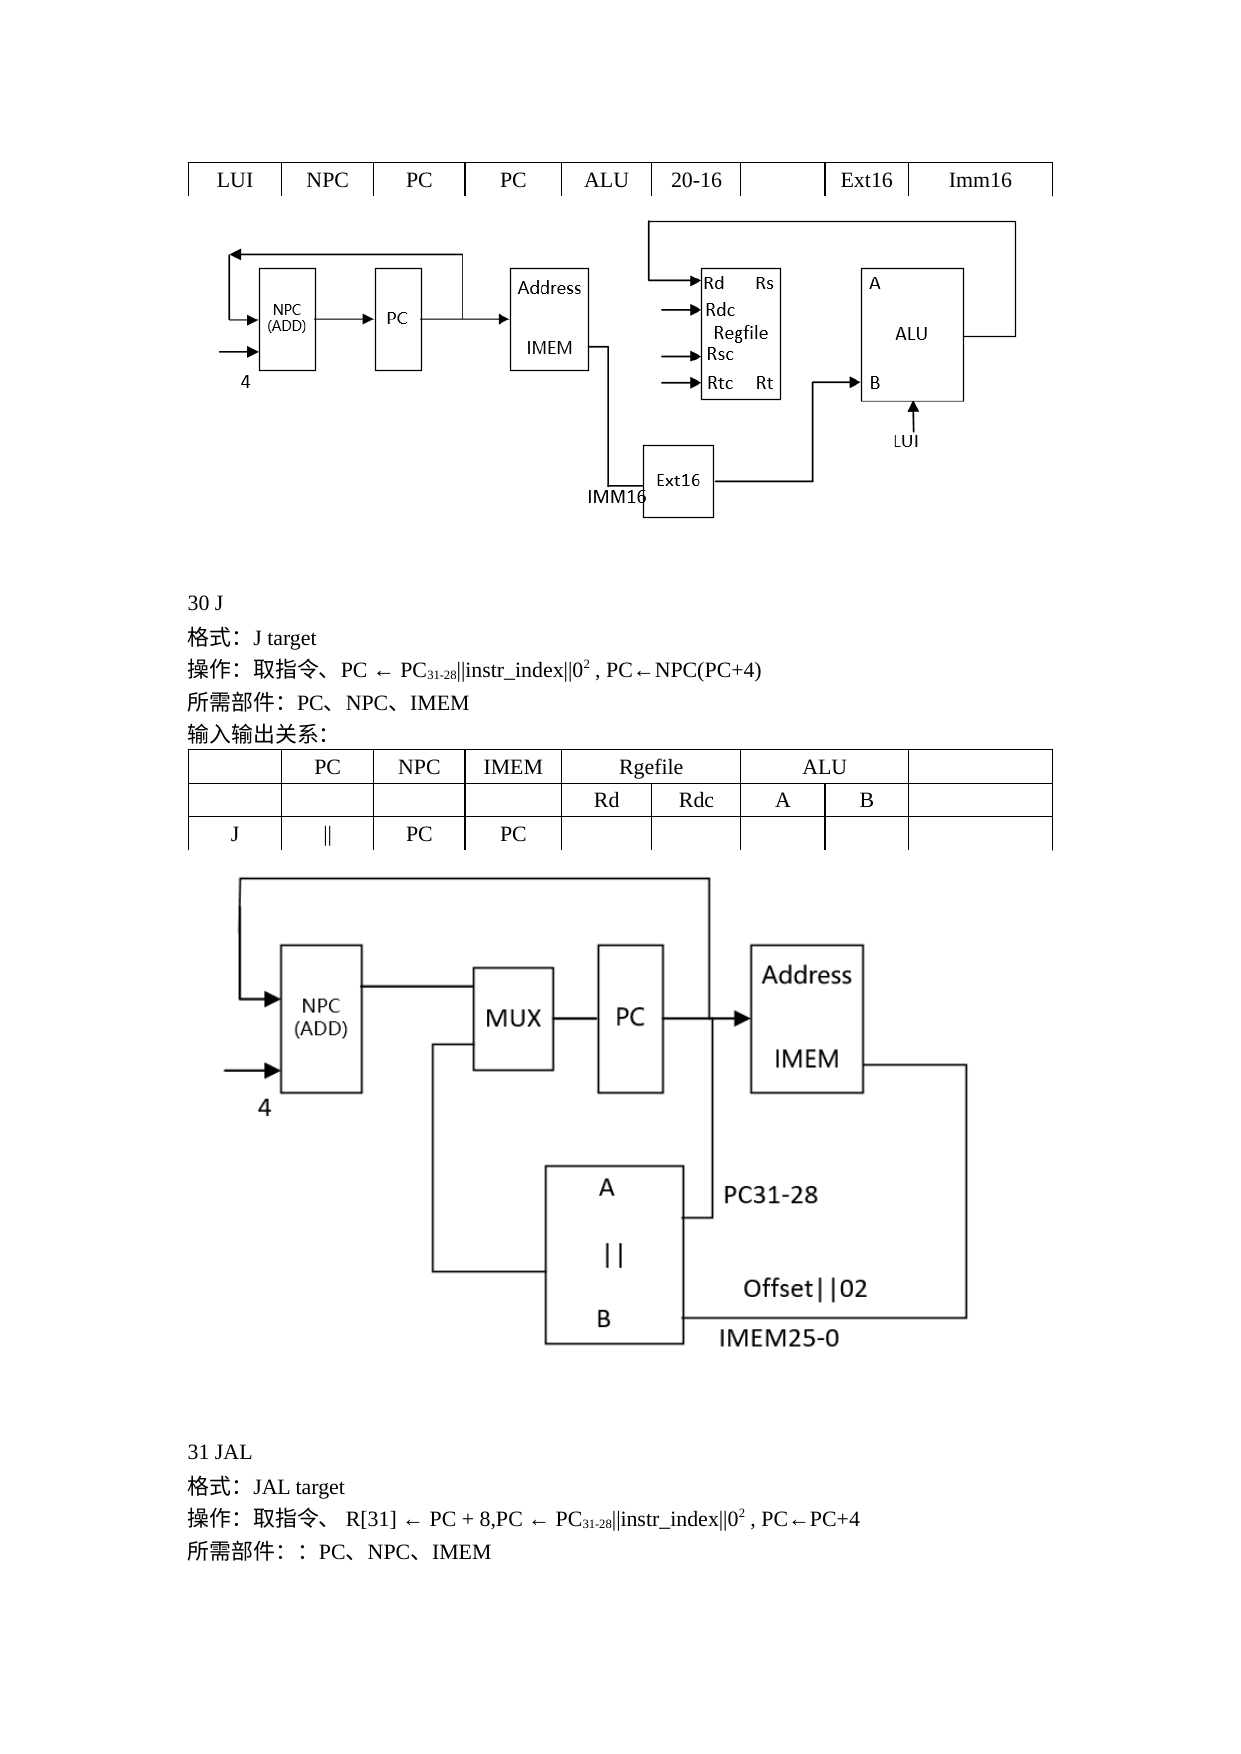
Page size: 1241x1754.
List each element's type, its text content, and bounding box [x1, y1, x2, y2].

table_cell Rdc [652, 784, 740, 816]
table_header IMEM [466, 750, 561, 783]
table_header [909, 750, 1052, 783]
table_cell LUI [189, 163, 281, 196]
table_cell B [826, 784, 908, 816]
table_header Rgefile [562, 750, 740, 783]
picture [187, 196, 1053, 525]
table_cell PC [374, 163, 464, 196]
table_cell [282, 784, 373, 816]
text 操作：取指令、PC ← PC31-28||instr_index||02 , PC←NPC(PC+4) [187, 652, 1053, 684]
text 30 J [187, 587, 1053, 619]
text 格式：J target [187, 619, 1053, 652]
table_cell || [282, 817, 373, 850]
text 操作：取指令、 R[31] ← PC + 8,PC ← PC31-28||instr_index||02 , PC←PC+4 [187, 1501, 1053, 1533]
text 输入输出关系： [187, 717, 1053, 749]
table_cell Rd [562, 784, 651, 816]
table_header NPC [374, 750, 464, 783]
table_cell A [741, 784, 824, 816]
table_cell NPC [282, 163, 373, 196]
text 所需部件：：PC、NPC、IMEM [187, 1533, 1053, 1566]
table_cell 20-16 [652, 163, 740, 196]
table_cell Ext16 [826, 163, 908, 196]
text 格式：JAL target [187, 1468, 1053, 1501]
table_cell [562, 817, 651, 850]
text 31 JAL [187, 1436, 1053, 1468]
table_cell Imm16 [909, 163, 1052, 196]
table_cell [652, 817, 740, 850]
table_cell PC [374, 817, 464, 850]
table_header ALU [741, 750, 908, 783]
table_cell [741, 817, 824, 850]
table_cell [826, 817, 908, 850]
table_cell [909, 784, 1052, 816]
table_cell J [189, 817, 281, 850]
table_cell [741, 163, 824, 196]
picture [187, 850, 1053, 1381]
table_cell PC [466, 163, 561, 196]
table_cell PC [466, 817, 561, 850]
table_cell [189, 784, 281, 816]
table_cell [374, 784, 464, 816]
table_header PC [282, 750, 373, 783]
text 所需部件：PC、NPC、IMEM [187, 684, 1053, 717]
table_cell [909, 817, 1052, 850]
table_cell ALU [562, 163, 651, 196]
table_header [189, 750, 281, 783]
table_cell [466, 784, 561, 816]
